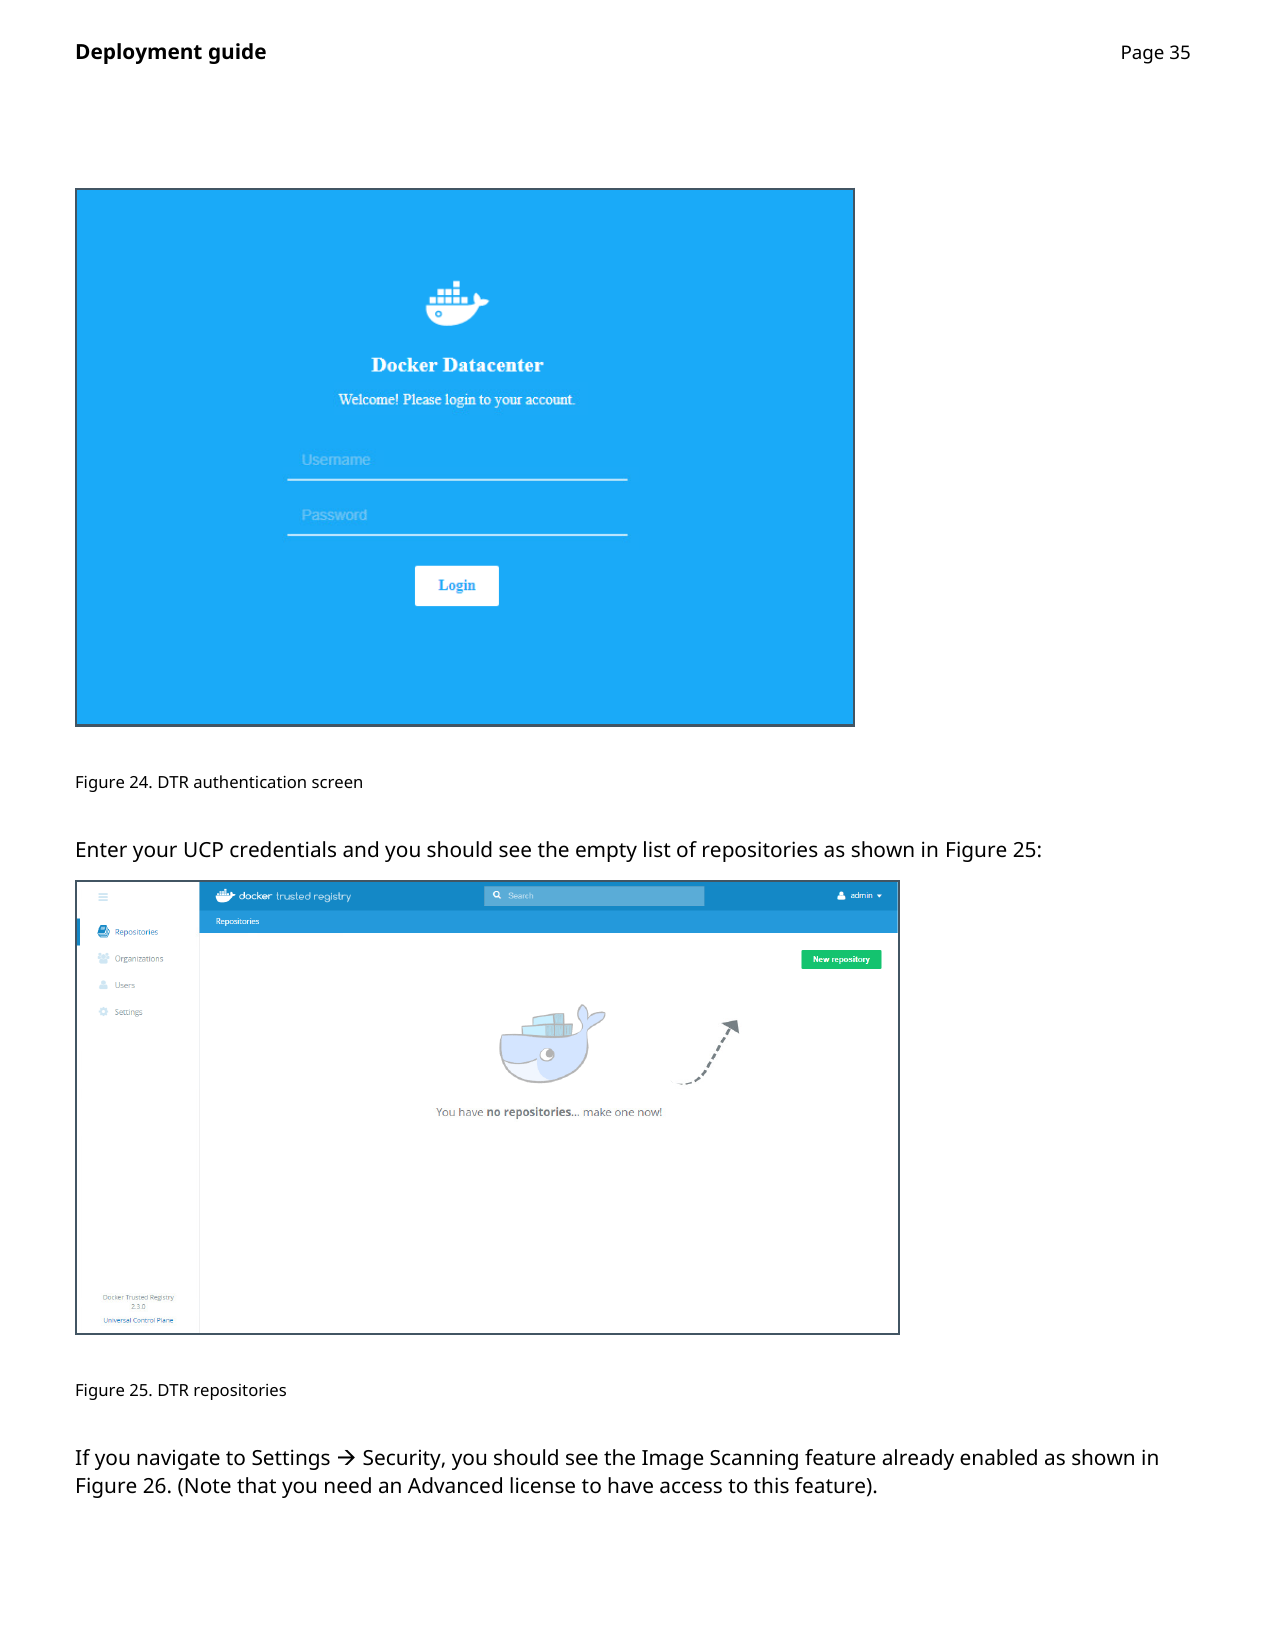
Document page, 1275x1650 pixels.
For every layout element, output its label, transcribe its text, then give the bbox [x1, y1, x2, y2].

picture [77, 882, 898, 1333]
picture [77, 190, 853, 724]
